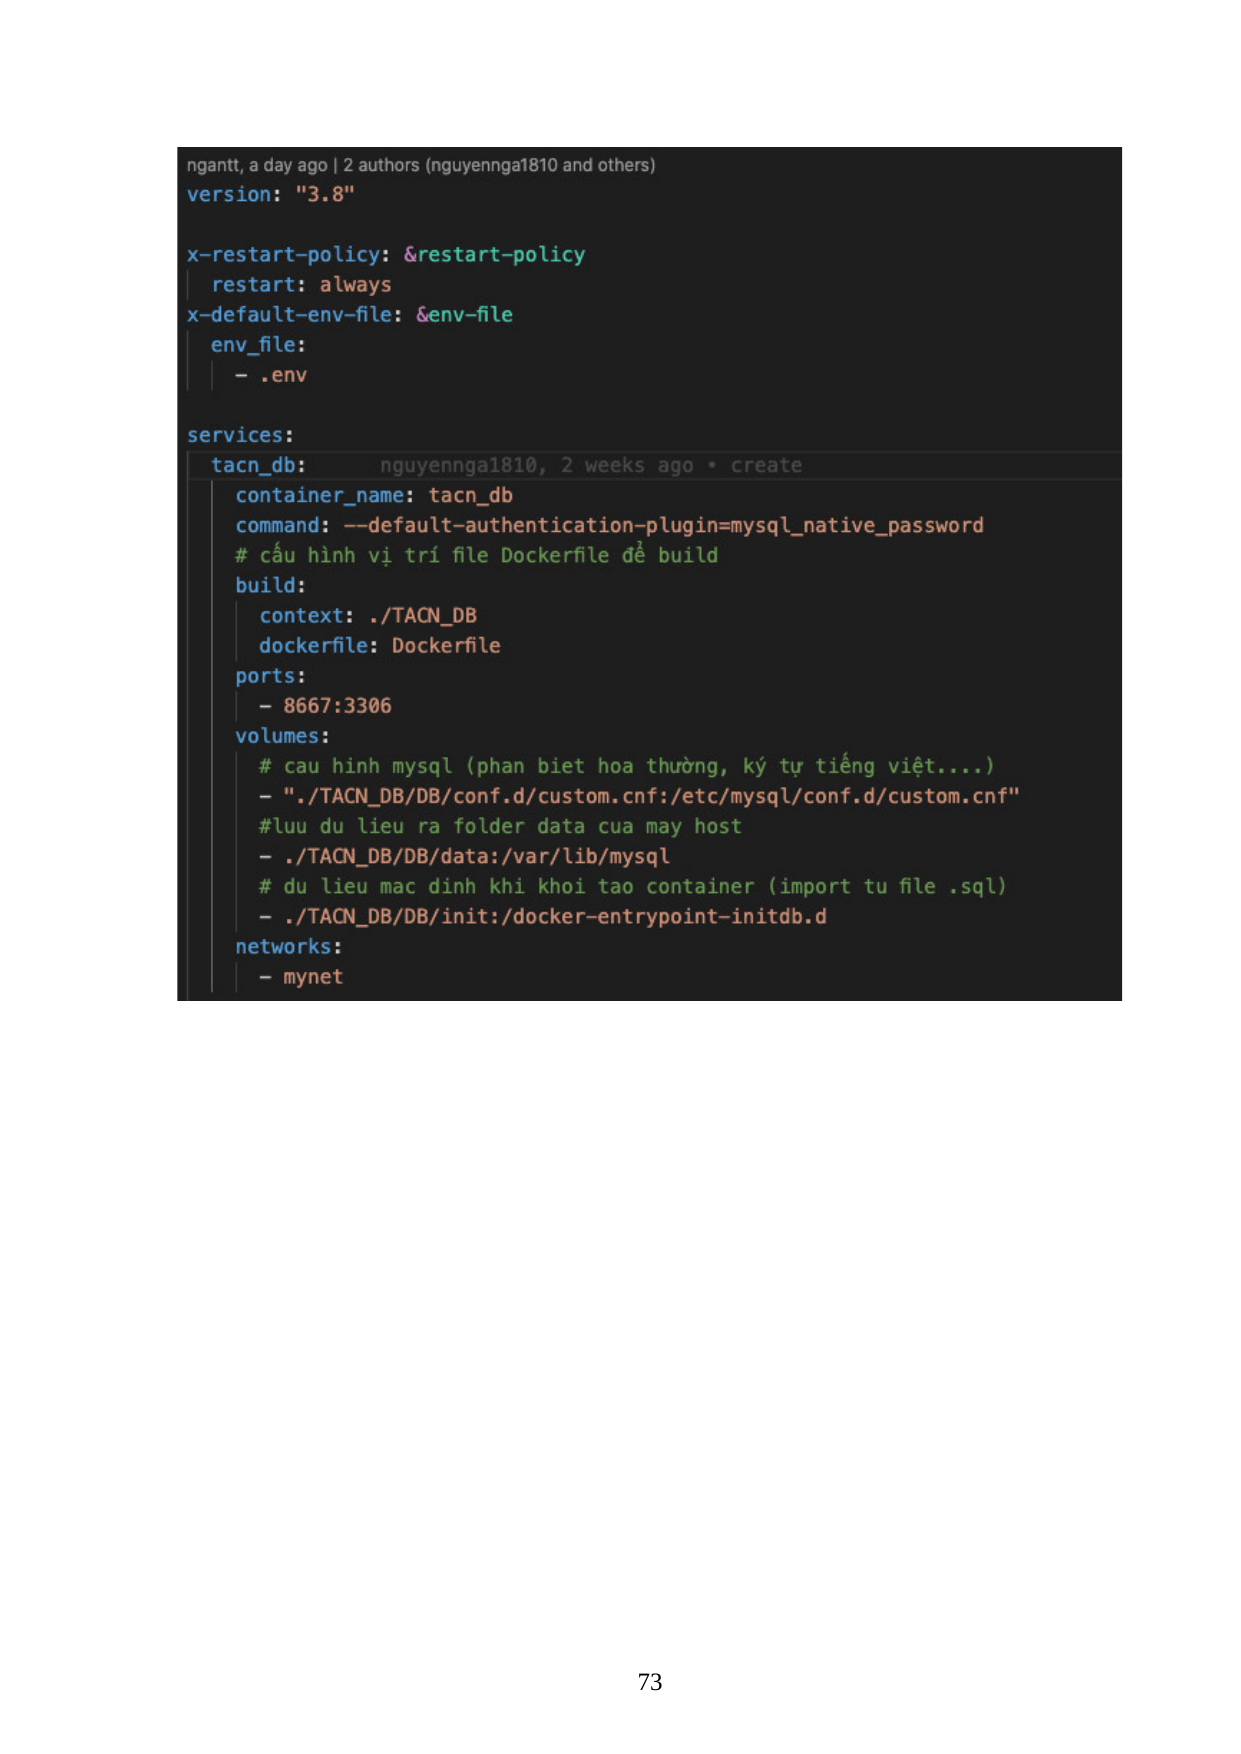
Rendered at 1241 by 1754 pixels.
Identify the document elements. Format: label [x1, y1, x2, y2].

picture [177, 147, 1123, 1001]
